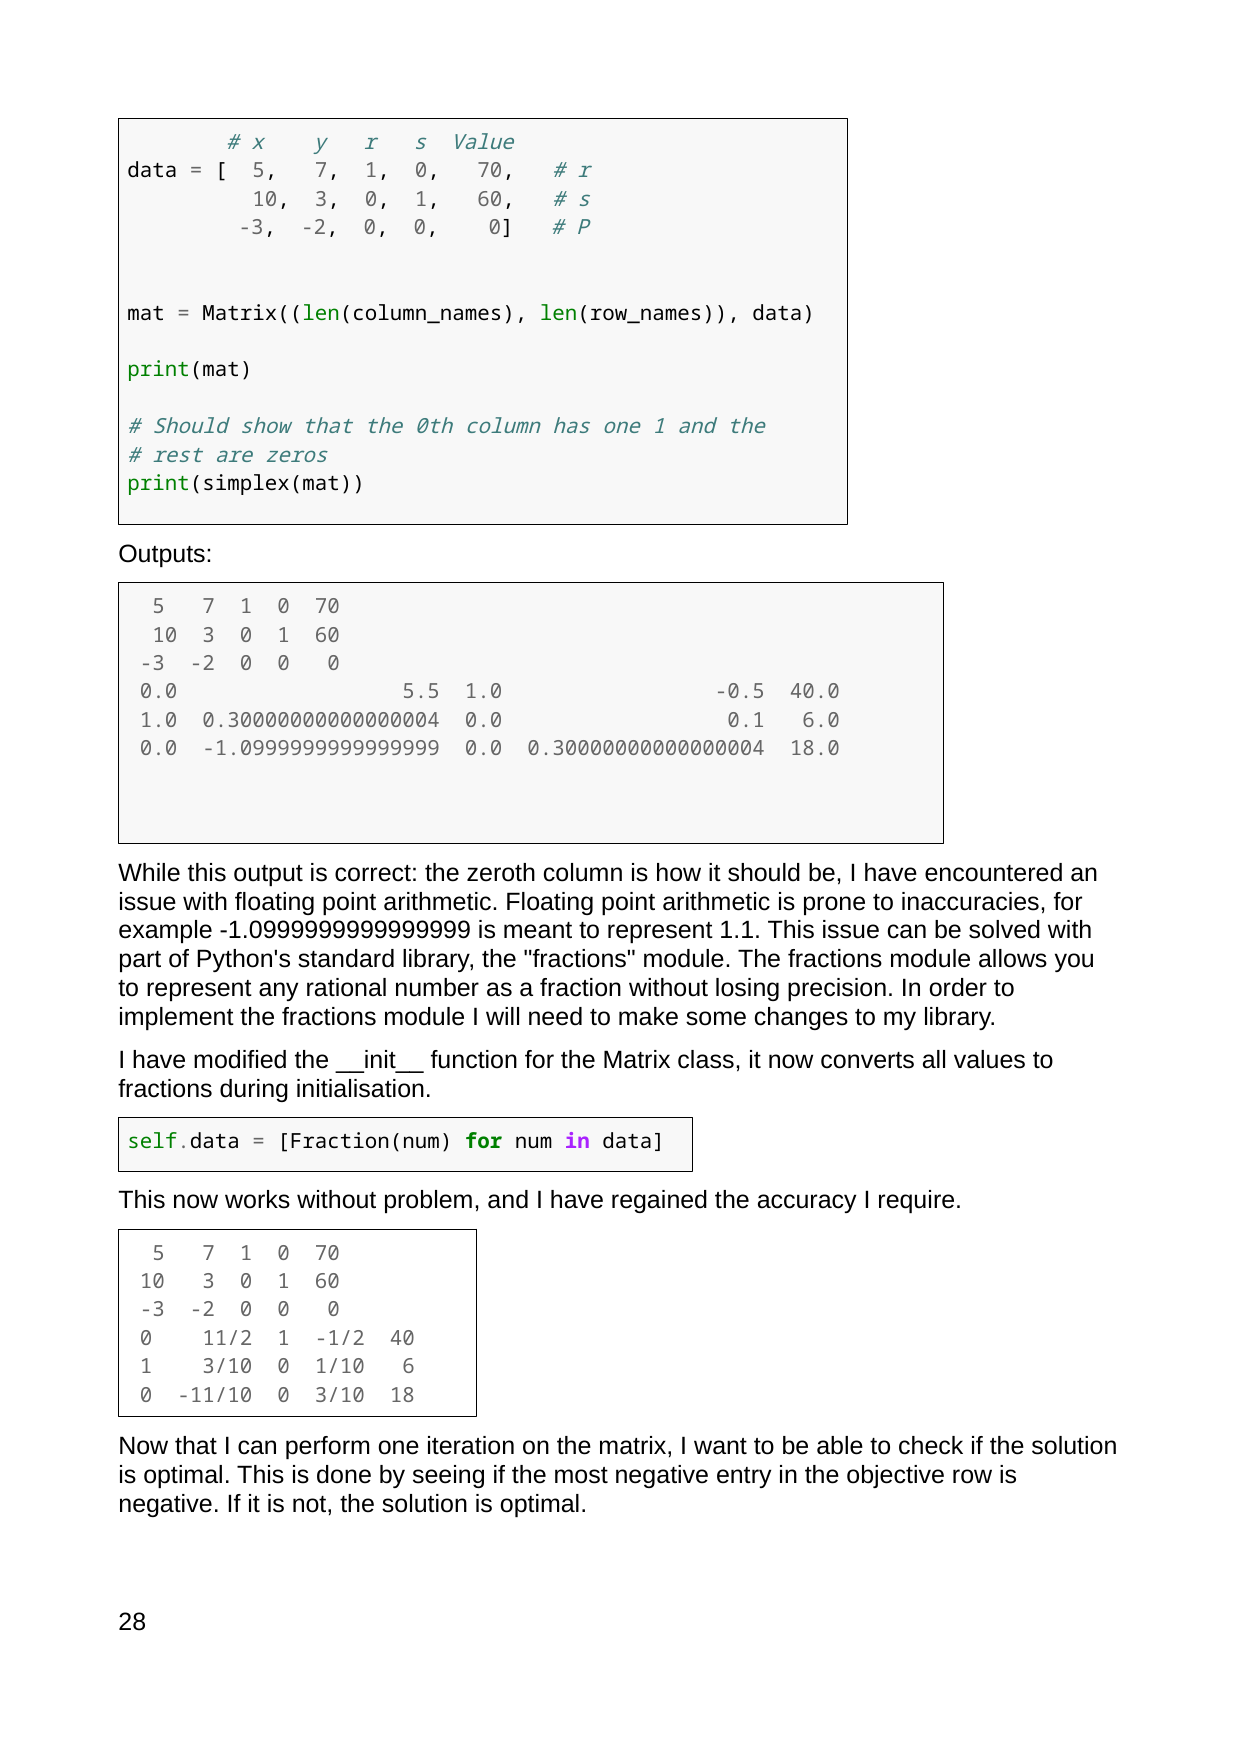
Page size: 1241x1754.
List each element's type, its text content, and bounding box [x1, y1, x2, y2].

text I have modified the __init__ function for the Matrix class, it now converts all values to fractions during initialisation. [118, 1045, 1122, 1102]
text Outputs: [118, 539, 1122, 568]
text While this output is correct: the zeroth column is how it should be, I have encountered an issue with floating point arithmetic. Floating point arithmetic is prone to inaccuracies, for example -1.0999999999999999 is meant to represent 1.1. This issue can be solved with part of Python's standard library, the "fractions" module. The fractions module allows you to represent any rational number as a fraction without losing precision. In order to implement the fractions module I will need to make some changes to my library. [118, 858, 1122, 1030]
text This now works without problem, and I have regained the accuracy I require. [118, 1185, 1122, 1214]
text Now that I can perform one iteration on the matrix, I want to be able to check if the solution is optimal. This is done by seeing if the most negative entry in the objective row is negative. If it is not, the solution is optimal. [118, 1431, 1122, 1517]
